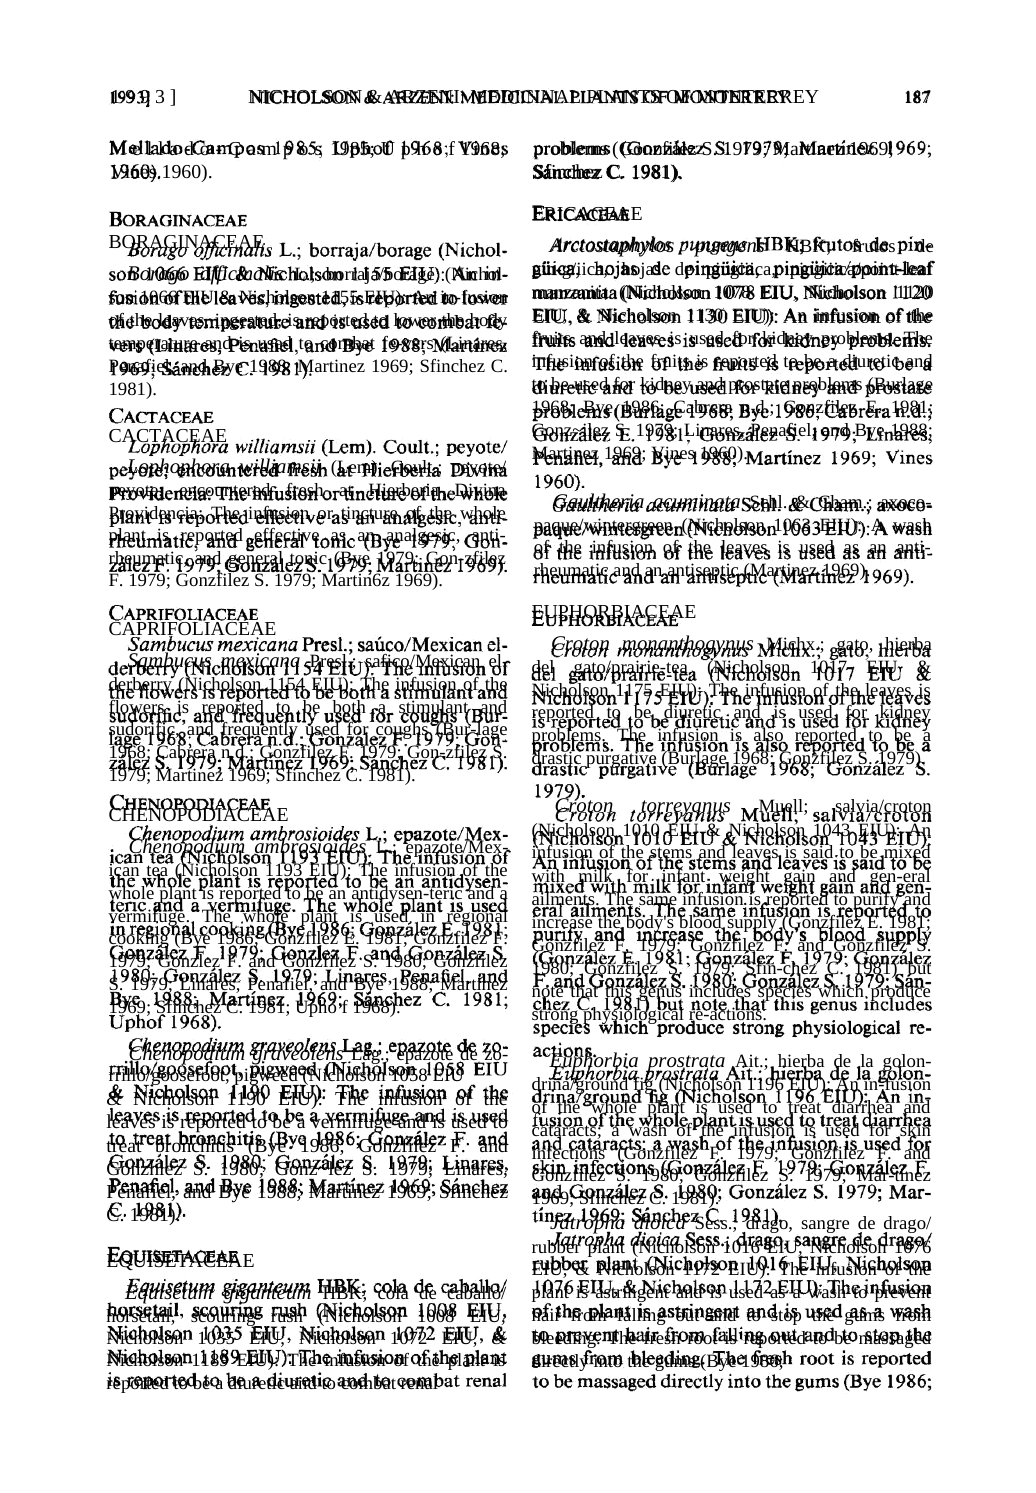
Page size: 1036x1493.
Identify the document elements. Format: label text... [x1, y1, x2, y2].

text Euphorbia prostrata Ait.; hierba de la golon-drina/ground fig (Nicholson 1196 EIU): An in-fusion of the whole plant is used to treat diarrhea and cataracts; a wash of the infusion is used for skin infections (Gonzfilez F. 1979; Gonzfilez F. and Gonzfilez S. 1980; Gonzfilez S. 1979; Mar-tinez 1969; Sfinchez C. 1981). [531, 1048, 932, 1209]
picture [0, 0, 1035, 1493]
text EUPHORBIACEAE [531, 601, 934, 623]
text Croton torreyanus Muell; salvia/croton (Nicholson 1010 EIU & Nicholson 1043 EIU): An infusion of the stems and leaves is said to be mixed with milk for infant weight gain and gen-eral ailments. The same infusion is reported to purify and increase the body's blood supply (Gonzfilez E. 1981; Gonzfilez F, 1979; Gonzfilez F. and Gonzfilez S. 1980; Gonzfilez S. 1979; Sfin-chez C. 1981) but note that this genus includes species which produce strong physiological re-actions. [531, 793, 932, 1024]
text Gaultheria acuminata Schl. & Cham.; axoco-paque/wintergreen (Nicholson 1063 EIU): A wash of the infusion of the leaves is used as an anti-rheumatic and an antiseptic (Martinez 1969). [533, 489, 932, 580]
text Equisetum giganteum HBK; cola de caballo/ horsetail, scouring rush (Nicholson 1008 EIU, Nicholson 1035 EIU, Nicholson 1072 EIU, & Nicholson 1189 EIU): The infusion of the plant is reported to be a diuretic and to combat renal [106, 1280, 506, 1393]
text BORAGINACEAE [108, 230, 508, 253]
text Lophophora williamsii (Lem). Coult.; peyote/ peyote; encountered fresh at Hierberia Divina Providencia: The infusion or tincture of the whole plant is reported effective as an analgesic, anti-rheumatic, and general tonic (Bye 1979; Gon-zfilez F. 1979; Gonzfilez S. 1979; Martin6z 1969). [108, 454, 506, 591]
text Croton monanthogynus Michx.; gato, hierba del gato/prairie-tea (Nicholson 1017 EIU & Nicholson 1175 EIU): The infusion of the leaves is reported to be diuretic and is used for kidney problems. The infusion is also reported to be a drastic purgative (Burlage 1968; Gonzfilez S. 1979). [531, 631, 932, 768]
text Chenopodium graveolens Lag.; epazote de zo-rrillo/goosefoot, pigweed (Nicholson 1058 EIU [108, 1042, 508, 1085]
text CAPRIFOLIACEAE [108, 617, 508, 640]
text EQUISETACEAE [106, 1249, 508, 1272]
text Chenopodium ambrosioides L.; epazote/Mex-ican tea (Nicholson 1193 EIU): The infusion of the whole plant is reported to be an antidysen-teric and a vermifuge. The whole plant is used in regional cooking (Bye 1986; Gonzfilez E. 1981; Gonzfilez F. 1979; Gonzlez F. and Gonzfilez S. 1980; Gonzfilez S. 1979; Linares, Penafiel, and Bye 1988; Martinez 1969; Sfinchez C. 1981; Upho f 1968). [108, 834, 508, 1017]
text CHENOPODIACEAE [108, 803, 508, 826]
text CACTACEAE [108, 424, 508, 447]
text 1 9 9 3 ] NICHOLSON & ARZENI: MEDICINAL PLANTS OF MONTERREY 187 [110, 85, 934, 108]
text ERICACEAE [531, 202, 934, 225]
list Nicholson 1190 EIU): The infusion of the leaves is reported to be a vermifuge and is used to treat bronchitis (Bye 1986; Gonzfilez F. and Gonzhlez S. 1980; Gonz~lez S. 1979; Linares, Penafiel, and Bye 1988; Martinez 1969; Sfinchez C. 1981). [106, 1087, 508, 1226]
text problems (Gonzfilez S. 1979; Martinez 1969; Sfinchez C. 1981). [533, 137, 929, 183]
text Sambucus mexicana Presl.; safico/Mexican el-derberry (Nicholson 1154 EIU): The infusion of the flowers is reported to be both a stimulant and sudorific, and frequently used for coughs (Bur-lage 1968; Cabrera n.d.; Gonzfilez F. 1979; Gon-zfilez S. 1979; Martinez 1969; Sfinchez C. 1981). [108, 648, 508, 785]
text M e l l a d o - C a m p o s 1985; U p h o f 1968; Vines 1960). [108, 137, 506, 183]
text Jatropha dioica Sess.; drago, sangre de drago/ rubber plant (Nicholson 1016 EIU, Nicholson 1076 EIU, & Nicholson 1172 EIU): The infusion of the plant is astringent and is used as a wash to prevent hair from falling out and to stop the gums from bleeding. The fresh root is reported to be massaged directly into the gums (Bye 1986; [531, 1210, 932, 1371]
text Borago officinalis L.; borraja/borage (Nichol-son 1066 EIU & Nicholson 1155 EIU): An in-fusion of the leaves, ingested, is reported to lower the body temperature and is used to combat fe-vers (Linares, Penafiel, and Bye 1988; Martinez 1969; Sfinchez C. 1981). [108, 261, 508, 399]
text Arctostaphylos pungens HBK; frutos de pin-g/iica, hojas de pingiiica, pingiiica/point-leaf manzanita (Nicholson 1078 EIU, Nicholson 1120 EIU, & Nicholson 1130 EIU): An infusion of the fruits and leaves is used for kidney problems. The infusion of the fruits is reported to be a diuretic and to be used for kidney and prostate problems (Burlage 1968; Bye 1986; Cabrera n.d.; Gonzfilez E. 1981; Gonz~ilez S. 1979; Linares, Penafiel, and Bye 1988; Martinez 1969; Vines 1960). [531, 233, 934, 464]
